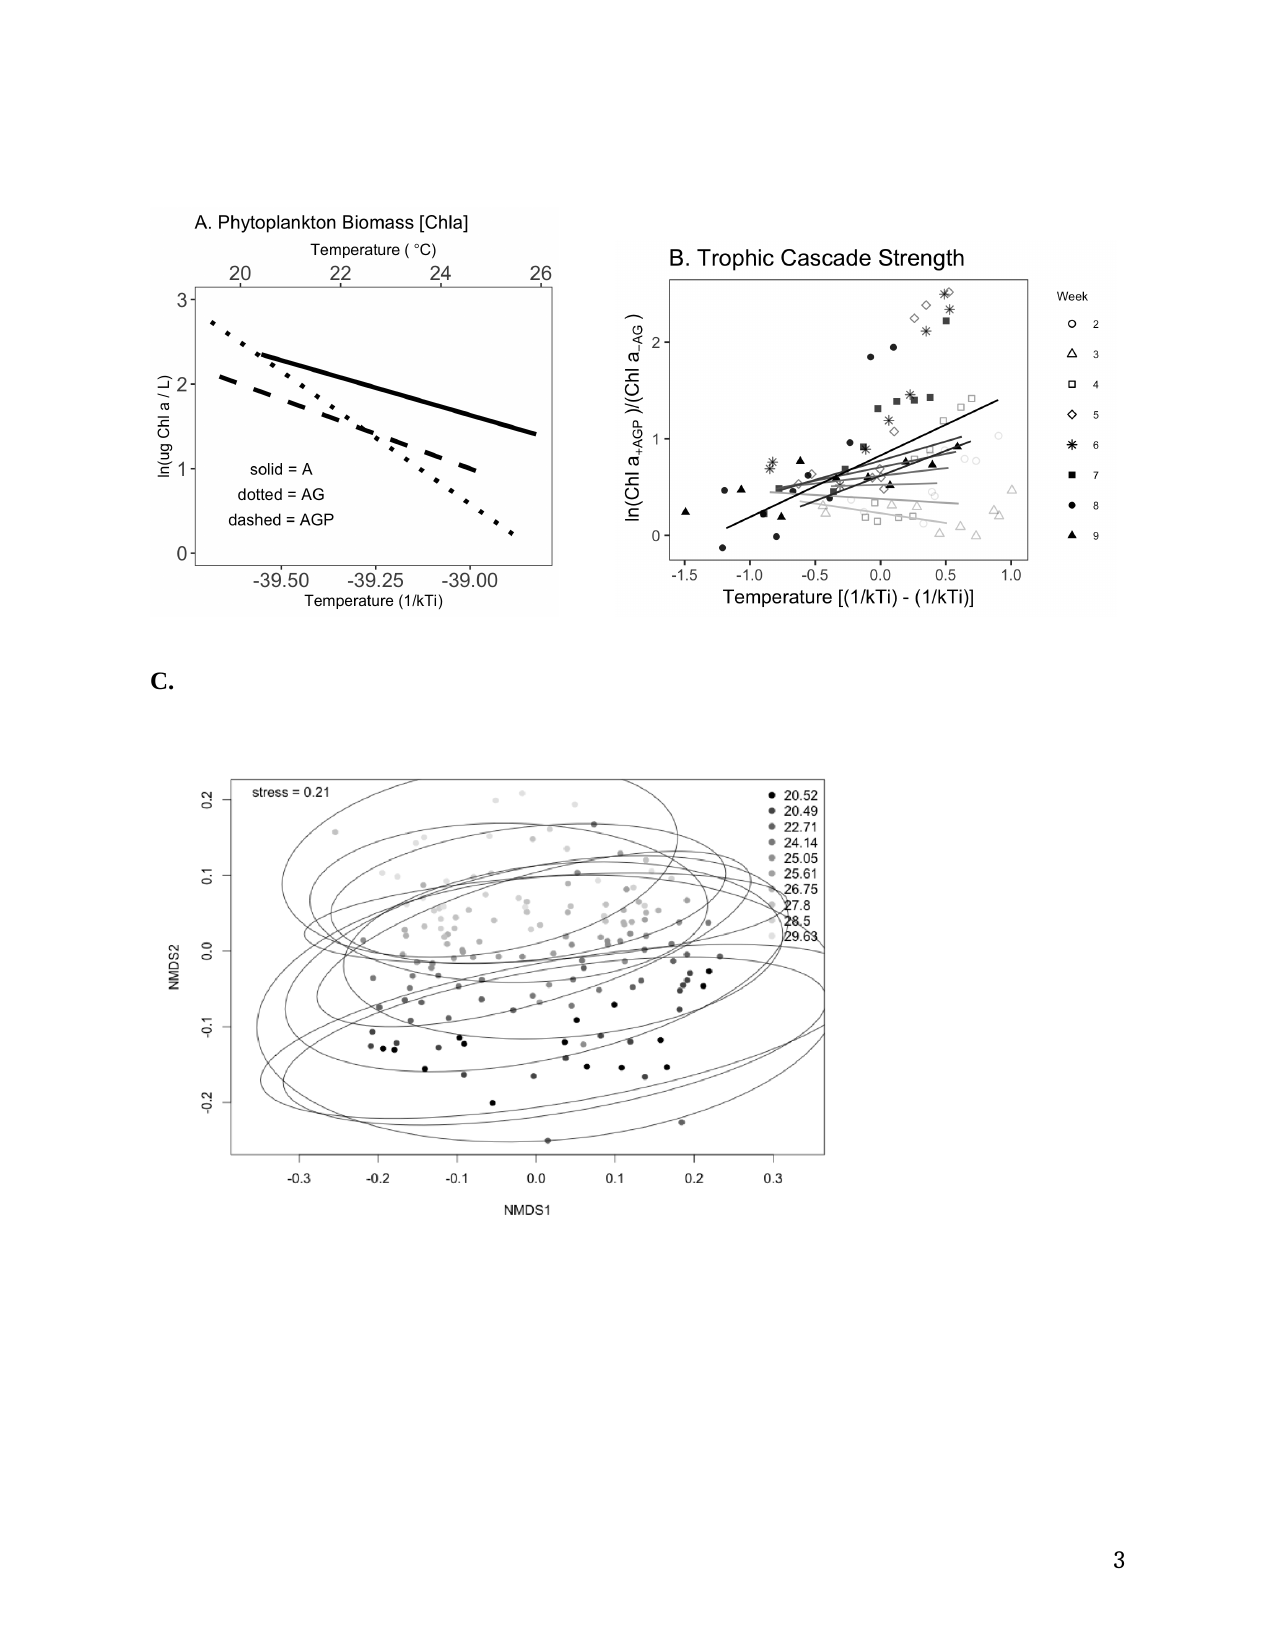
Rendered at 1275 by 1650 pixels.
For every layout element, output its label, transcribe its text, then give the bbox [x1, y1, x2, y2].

picture [150, 207, 559, 617]
picture [615, 240, 1118, 617]
picture [150, 715, 872, 1234]
text C. [150, 666, 1125, 695]
